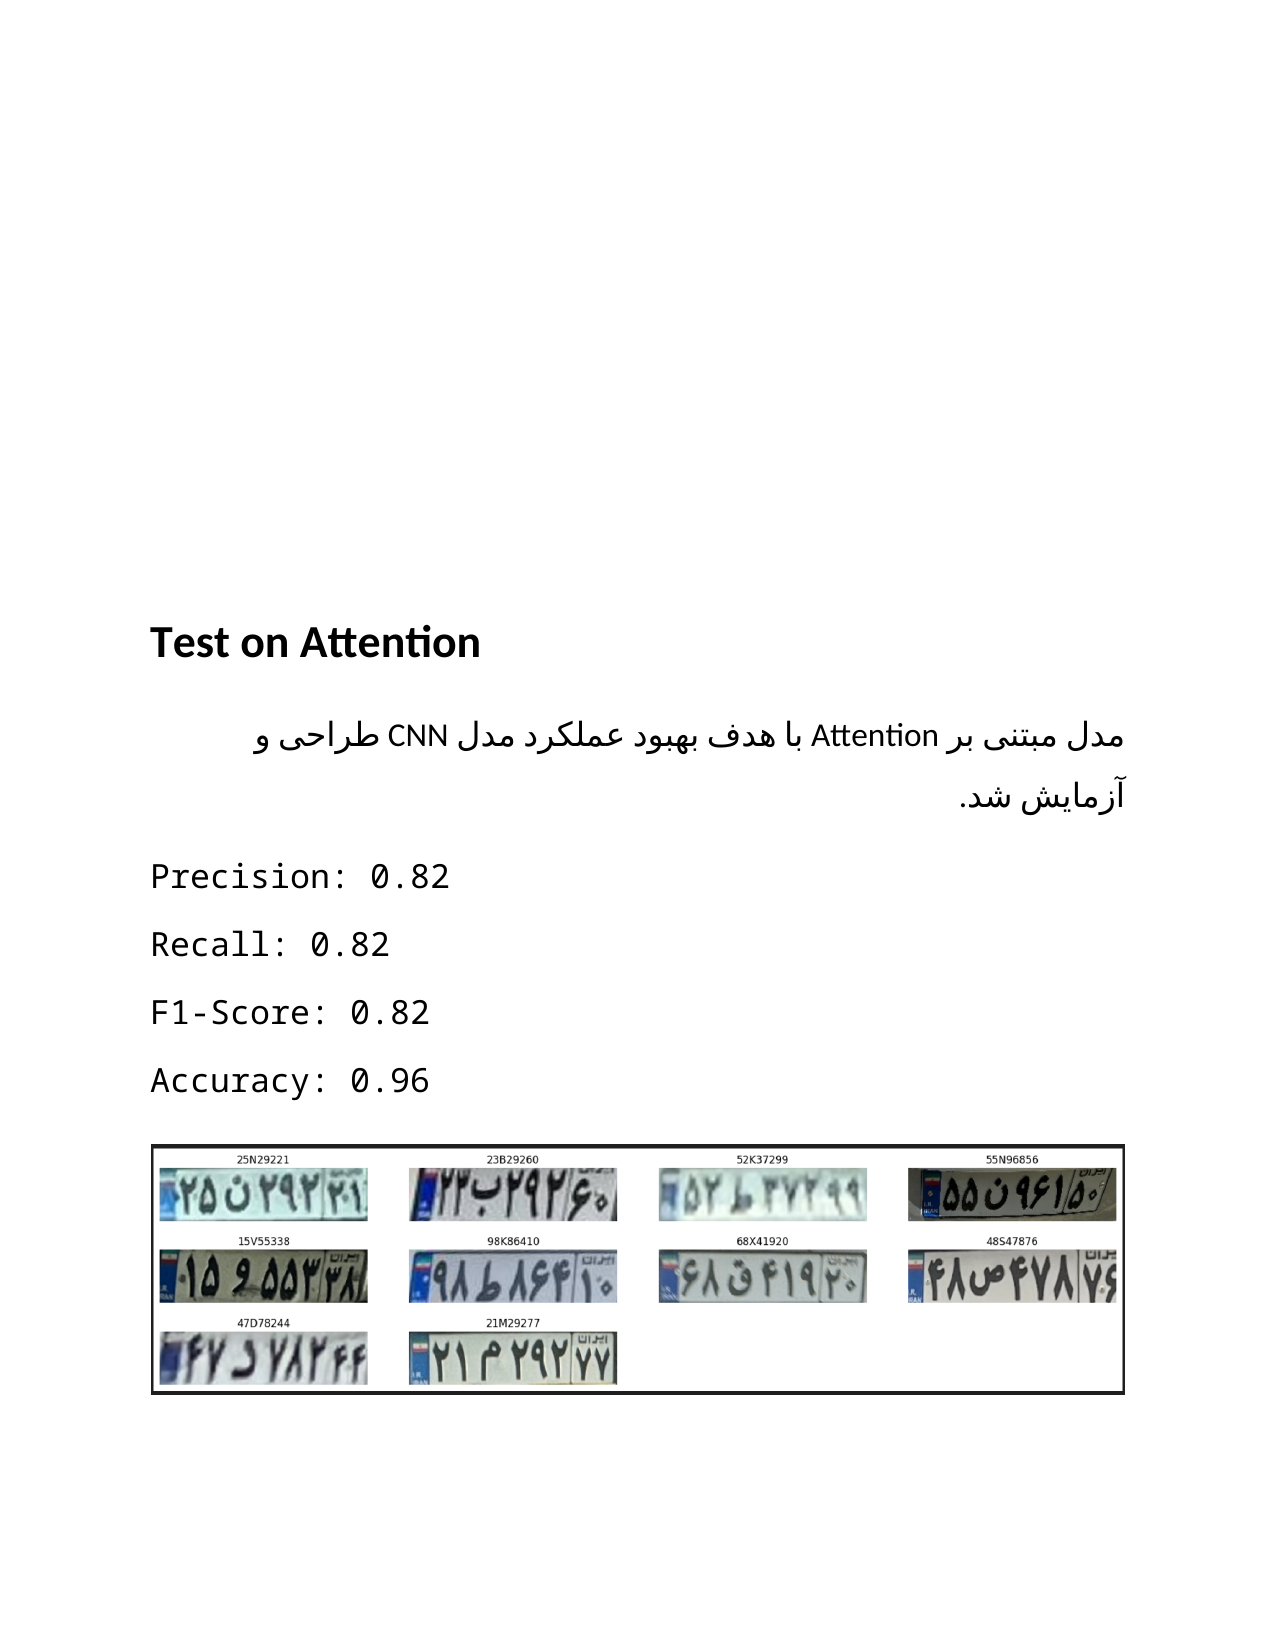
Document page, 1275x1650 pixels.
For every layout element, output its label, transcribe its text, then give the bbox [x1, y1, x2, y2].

text F1-Score: 0.82 [150, 989, 1125, 1034]
text مدل مبتنی بر Attention با هدف بهبود عملکرد مدل CNN طراحی و آزمایش شد. [150, 714, 1125, 816]
text Accuracy: 0.96 [150, 1057, 1125, 1102]
picture [151, 1144, 1125, 1395]
text Test on Attention [150, 613, 1125, 669]
text Precision: 0.82 [150, 853, 1125, 898]
text Recall: 0.82 [150, 921, 1125, 966]
